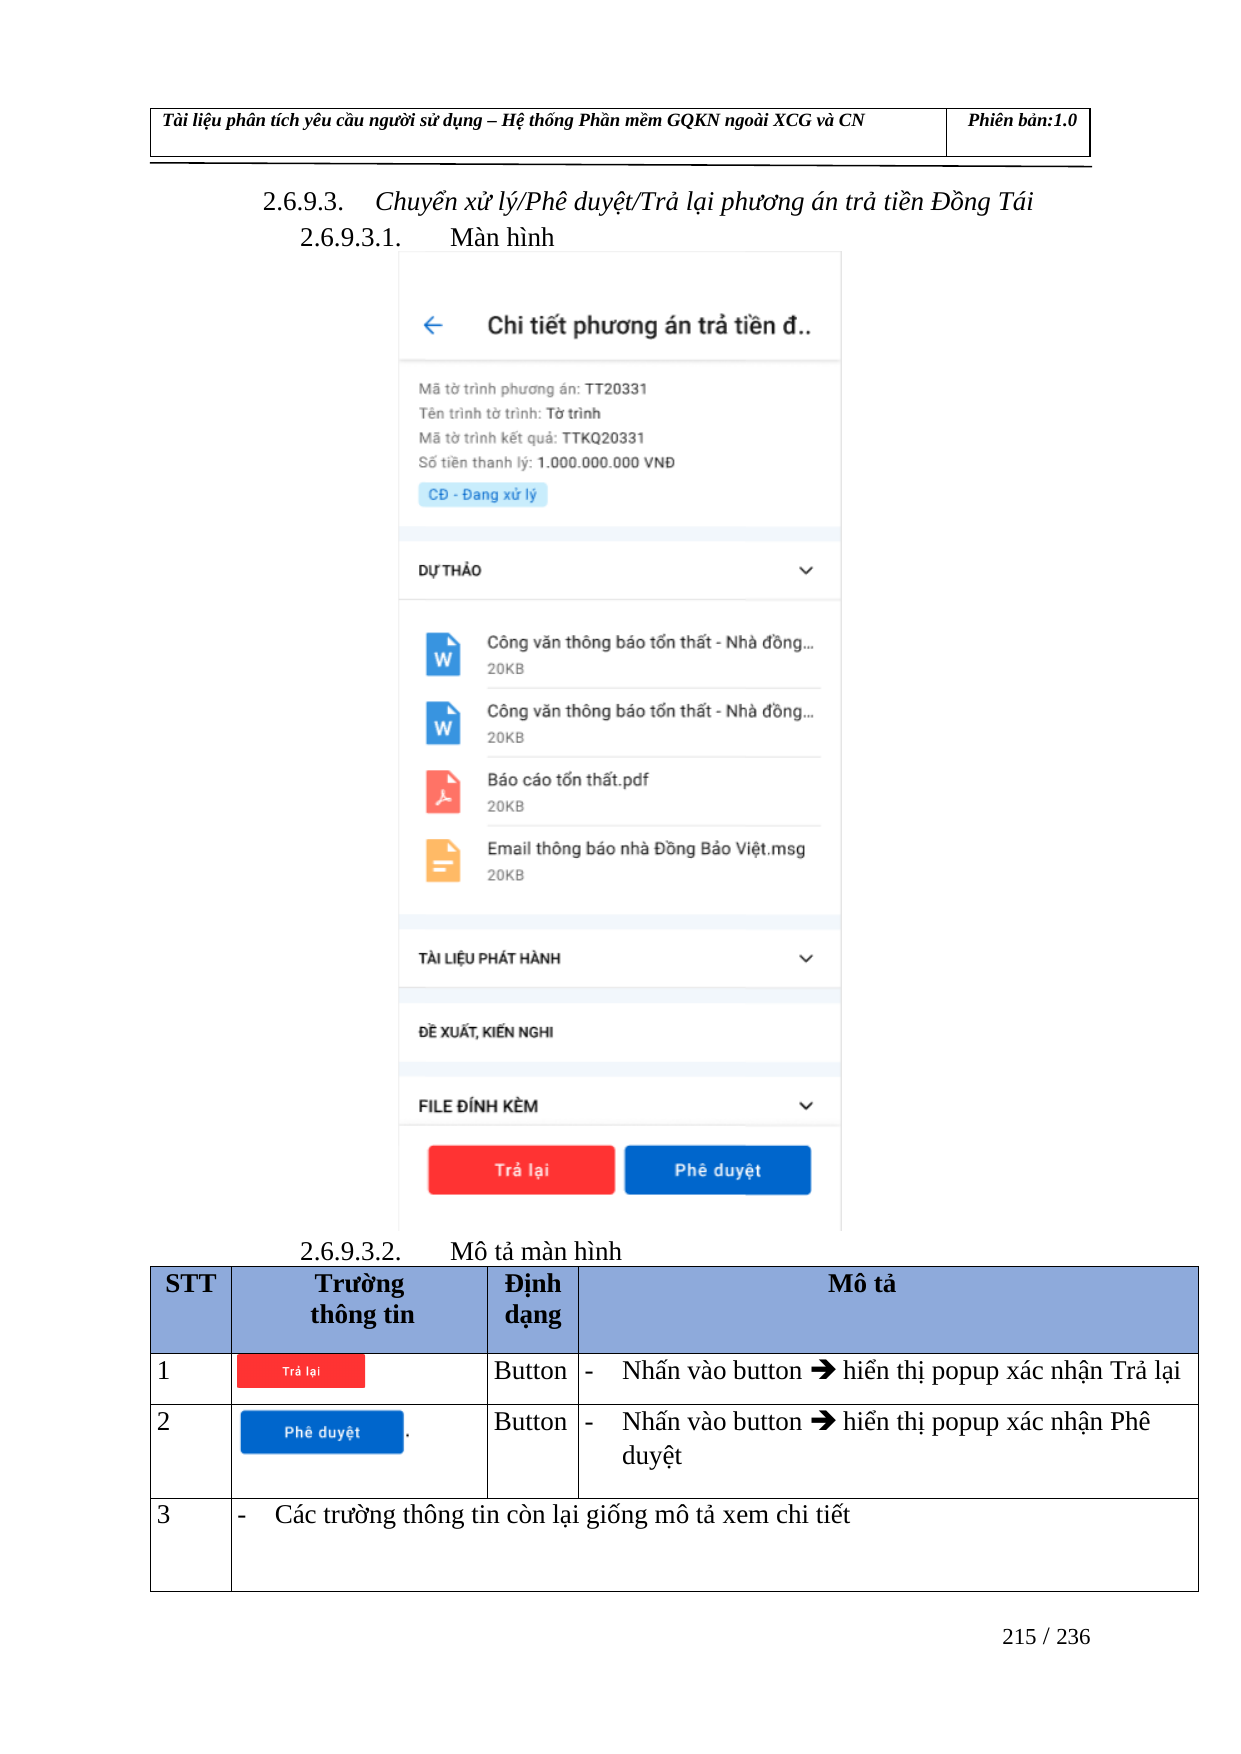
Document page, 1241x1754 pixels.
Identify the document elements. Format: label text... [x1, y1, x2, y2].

picture [237, 1405, 409, 1461]
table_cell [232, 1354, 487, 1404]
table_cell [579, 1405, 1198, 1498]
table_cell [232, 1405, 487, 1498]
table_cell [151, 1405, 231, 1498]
subtitle Chuyển xử lý/Phê duyệt/Trả lại phương án trả tiền Đồng Tái [263, 185, 1090, 217]
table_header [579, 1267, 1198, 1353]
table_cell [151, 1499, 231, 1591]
subtitle Màn hình [300, 221, 1090, 252]
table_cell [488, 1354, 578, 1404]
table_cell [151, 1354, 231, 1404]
subtitle Mô tả màn hình [300, 1235, 1090, 1266]
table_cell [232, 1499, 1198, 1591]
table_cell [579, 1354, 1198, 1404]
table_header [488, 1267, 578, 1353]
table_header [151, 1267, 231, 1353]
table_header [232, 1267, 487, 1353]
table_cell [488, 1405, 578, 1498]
picture [398, 251, 842, 1231]
picture [237, 1354, 366, 1388]
